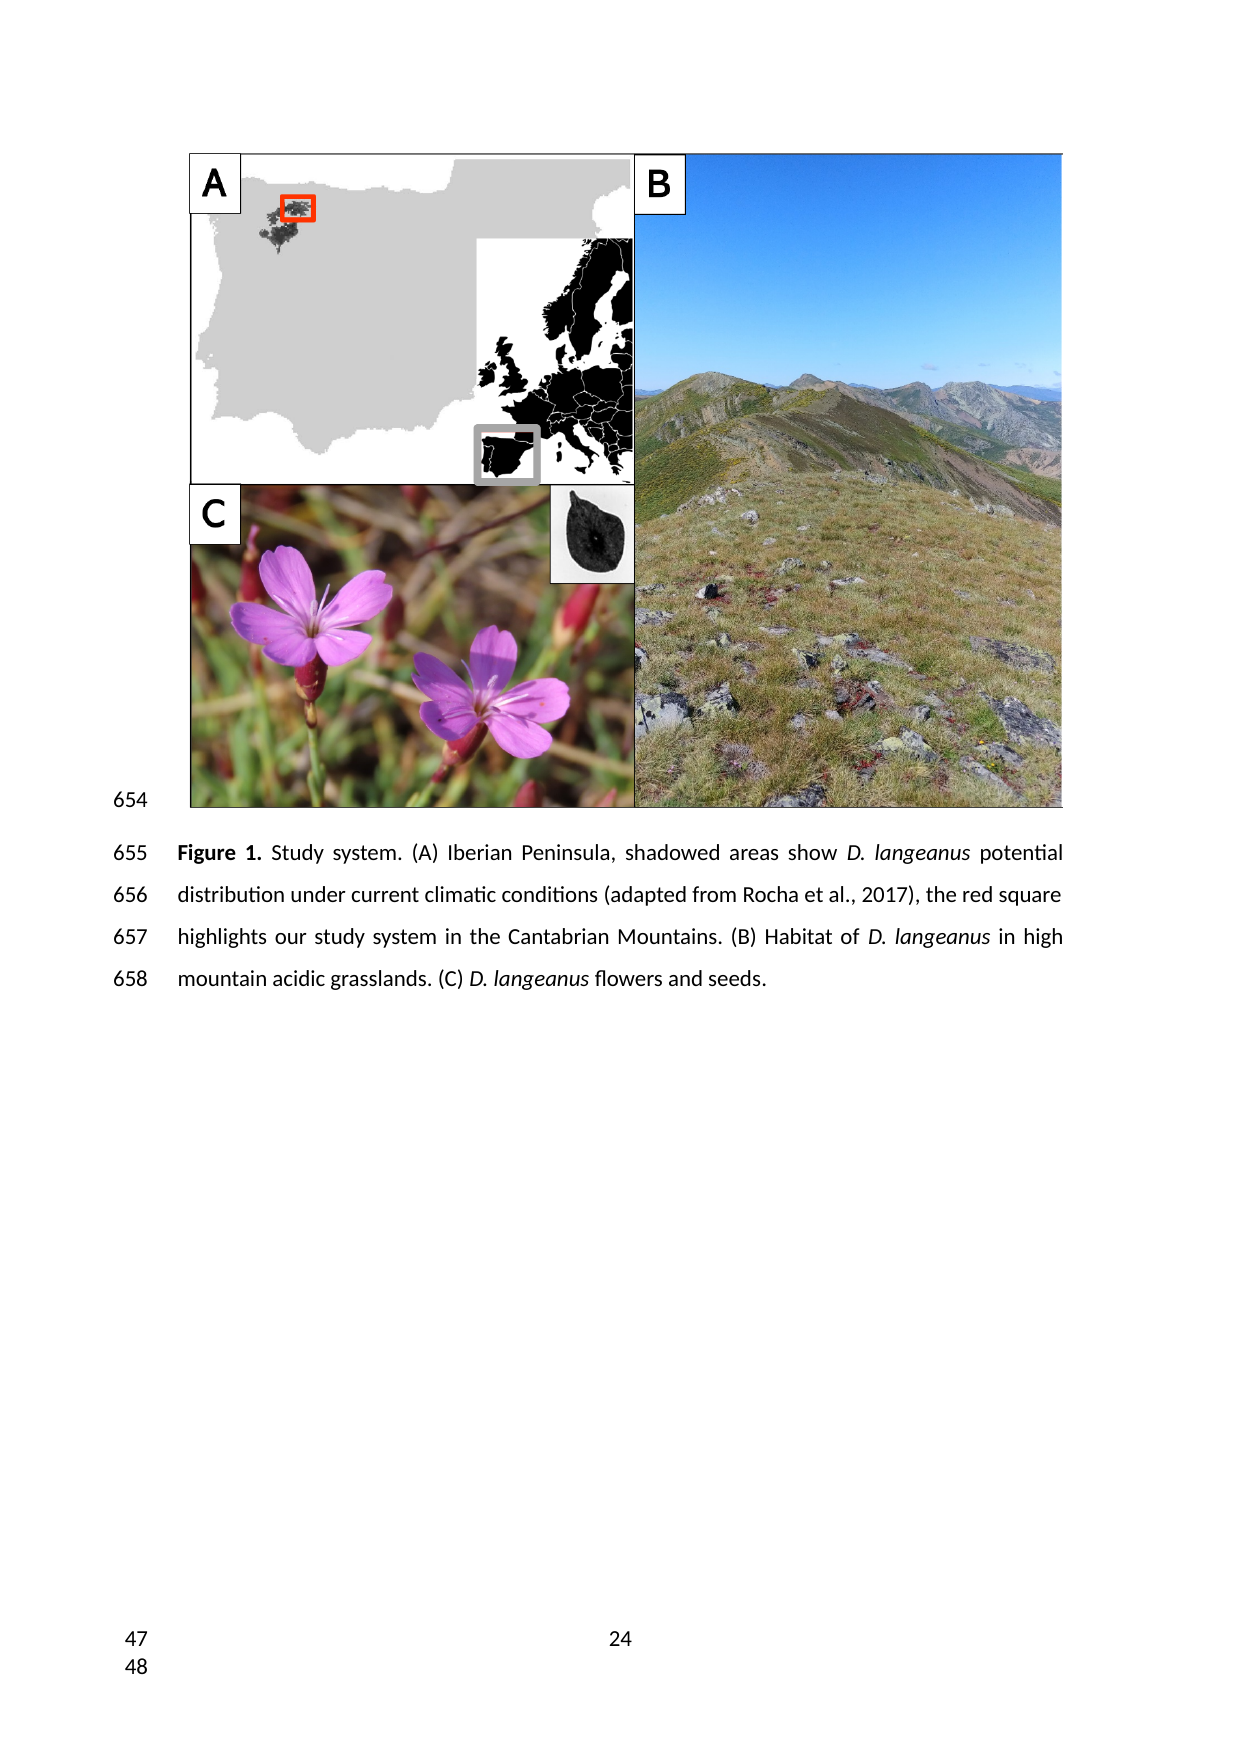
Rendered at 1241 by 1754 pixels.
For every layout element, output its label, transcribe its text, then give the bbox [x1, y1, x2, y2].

text Figure 1. Study system. (A) Iberian Peninsula, shadowed areas show D. langeanus potential distribution under current climatic conditions (adapted from Rocha et al., 2017), the red square highlights our study system in the Cantabrian Mountains. (B) Habitat of D. langeanus in high mountain acidic grasslands. (C) D. langeanus flowers and seeds. [177, 838, 1063, 992]
picture [177, 147, 1063, 808]
